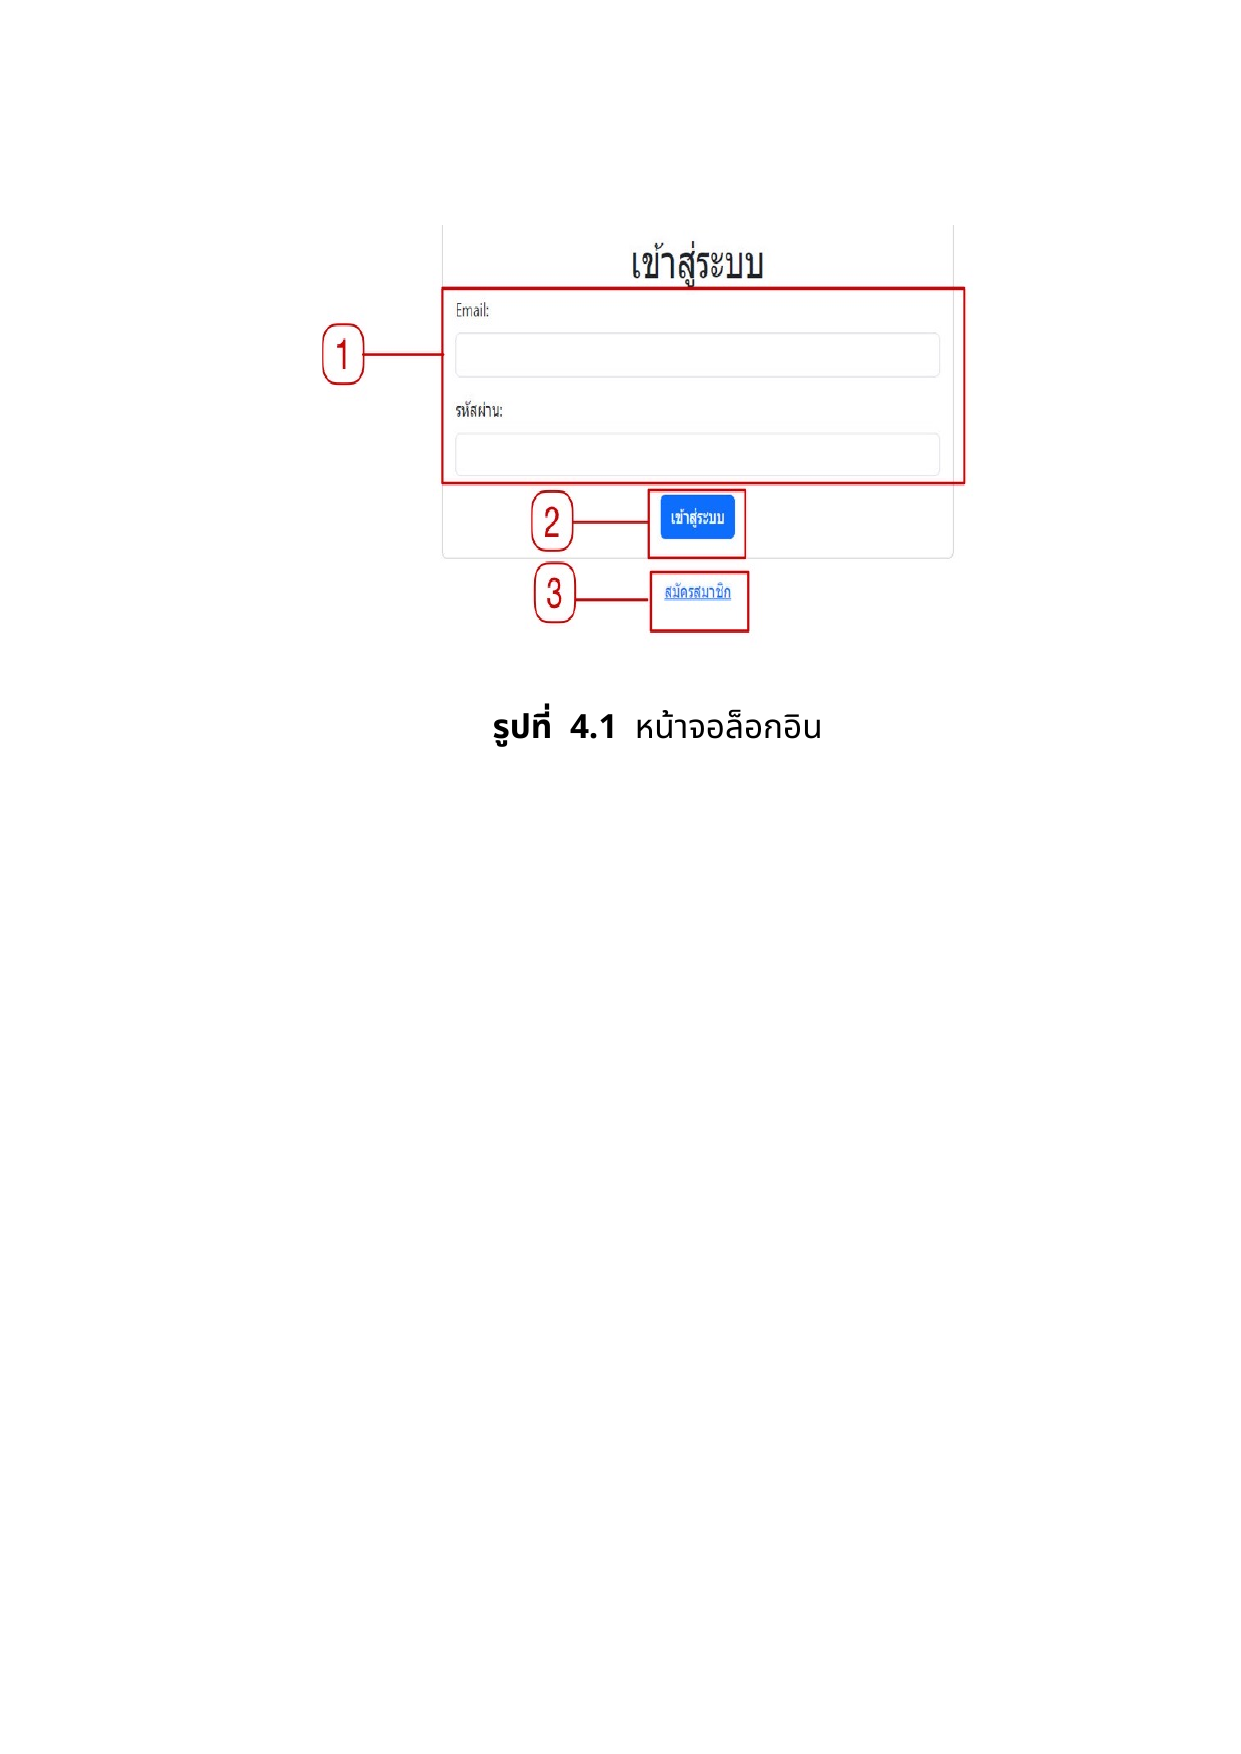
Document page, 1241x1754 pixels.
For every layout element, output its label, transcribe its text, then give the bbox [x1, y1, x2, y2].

text รูปที่ 4.1 หน้าจอล็อกอิน [225, 703, 1090, 753]
picture [321, 225, 994, 658]
